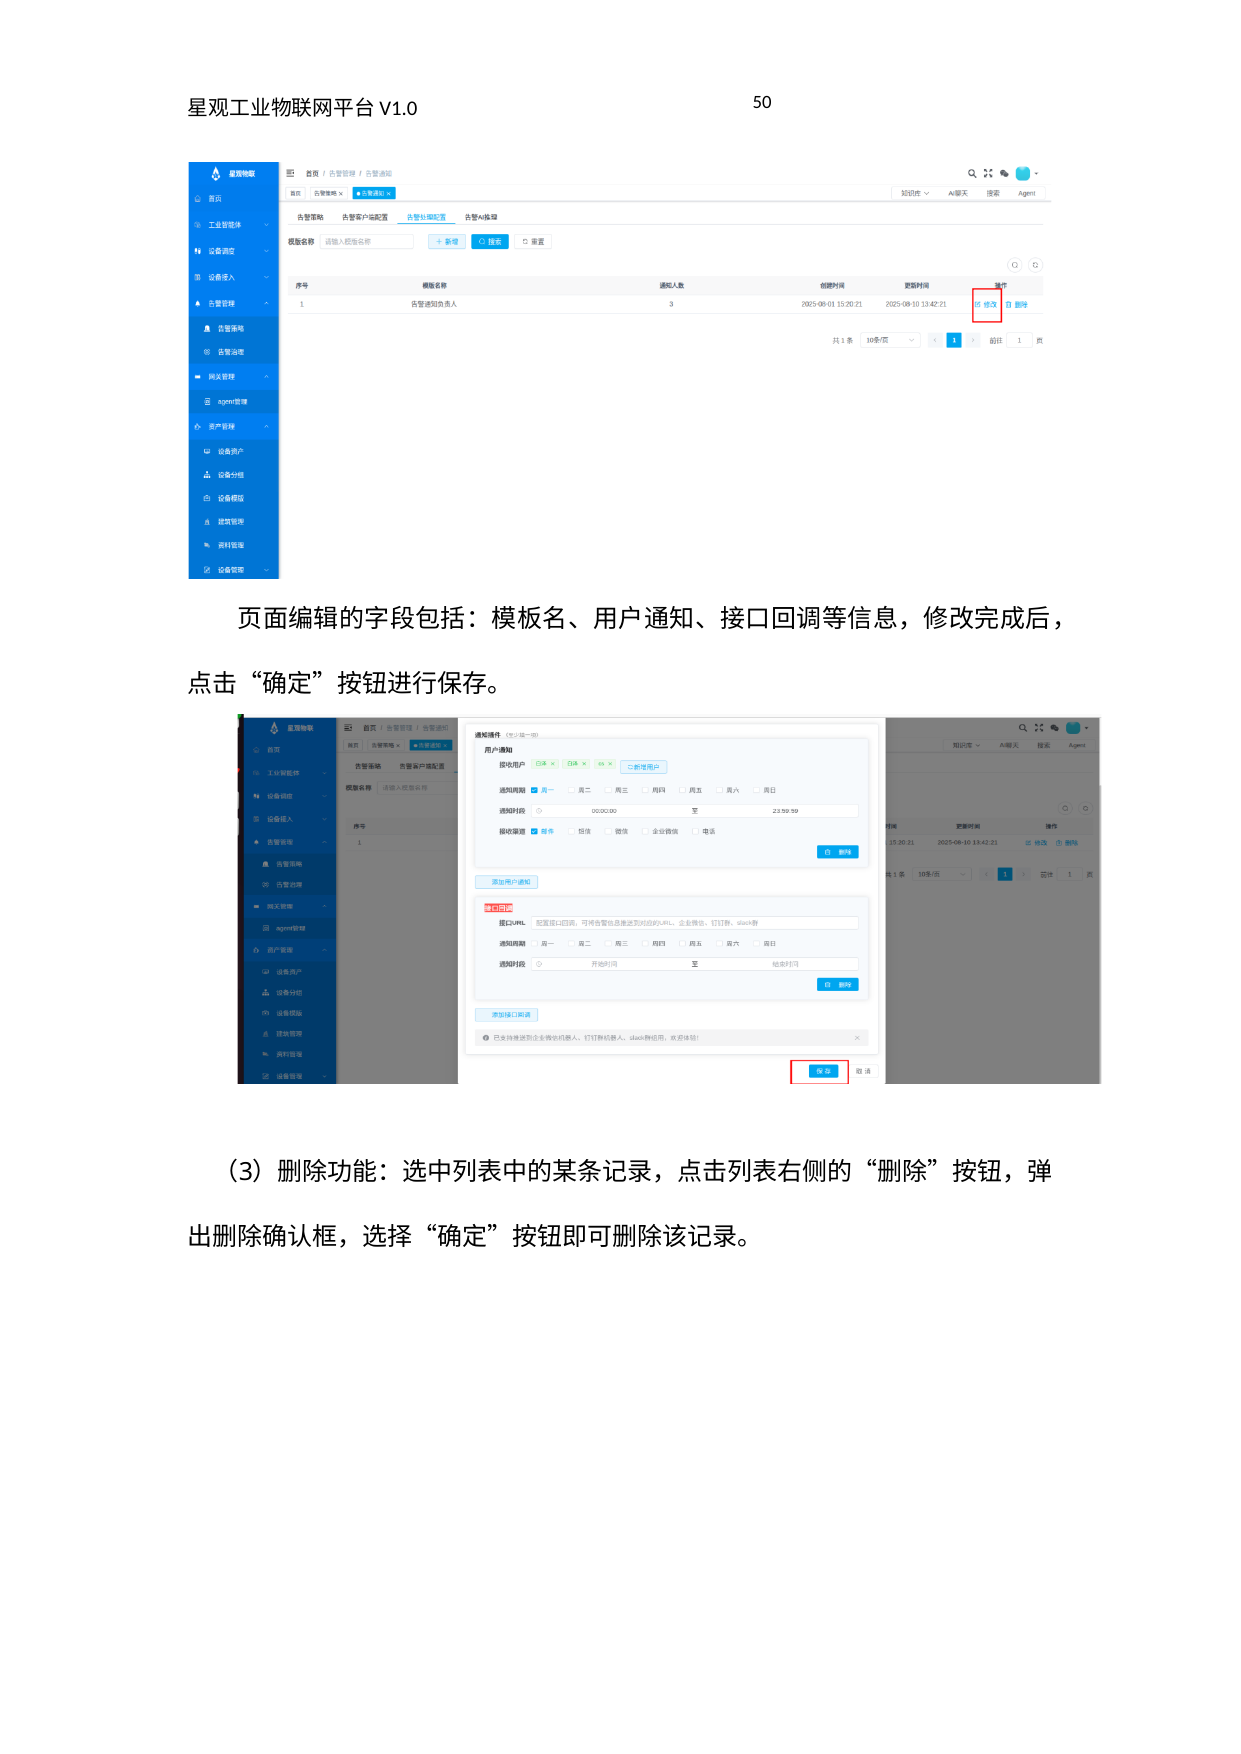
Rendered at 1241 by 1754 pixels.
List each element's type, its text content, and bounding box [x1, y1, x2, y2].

text 页面编辑的字段包括：模板名、用户通知、接口回调等信息，修改完成后，点击“确定”按钮进行保存。 [187, 584, 1053, 714]
picture [188, 162, 1052, 579]
picture [237, 714, 1102, 1084]
text （3）删除功能：选中列表中的某条记录，点击列表右侧的“删除”按钮，弹出删除确认框，选择“确定”按钮即可删除该记录。 [187, 1137, 1053, 1267]
